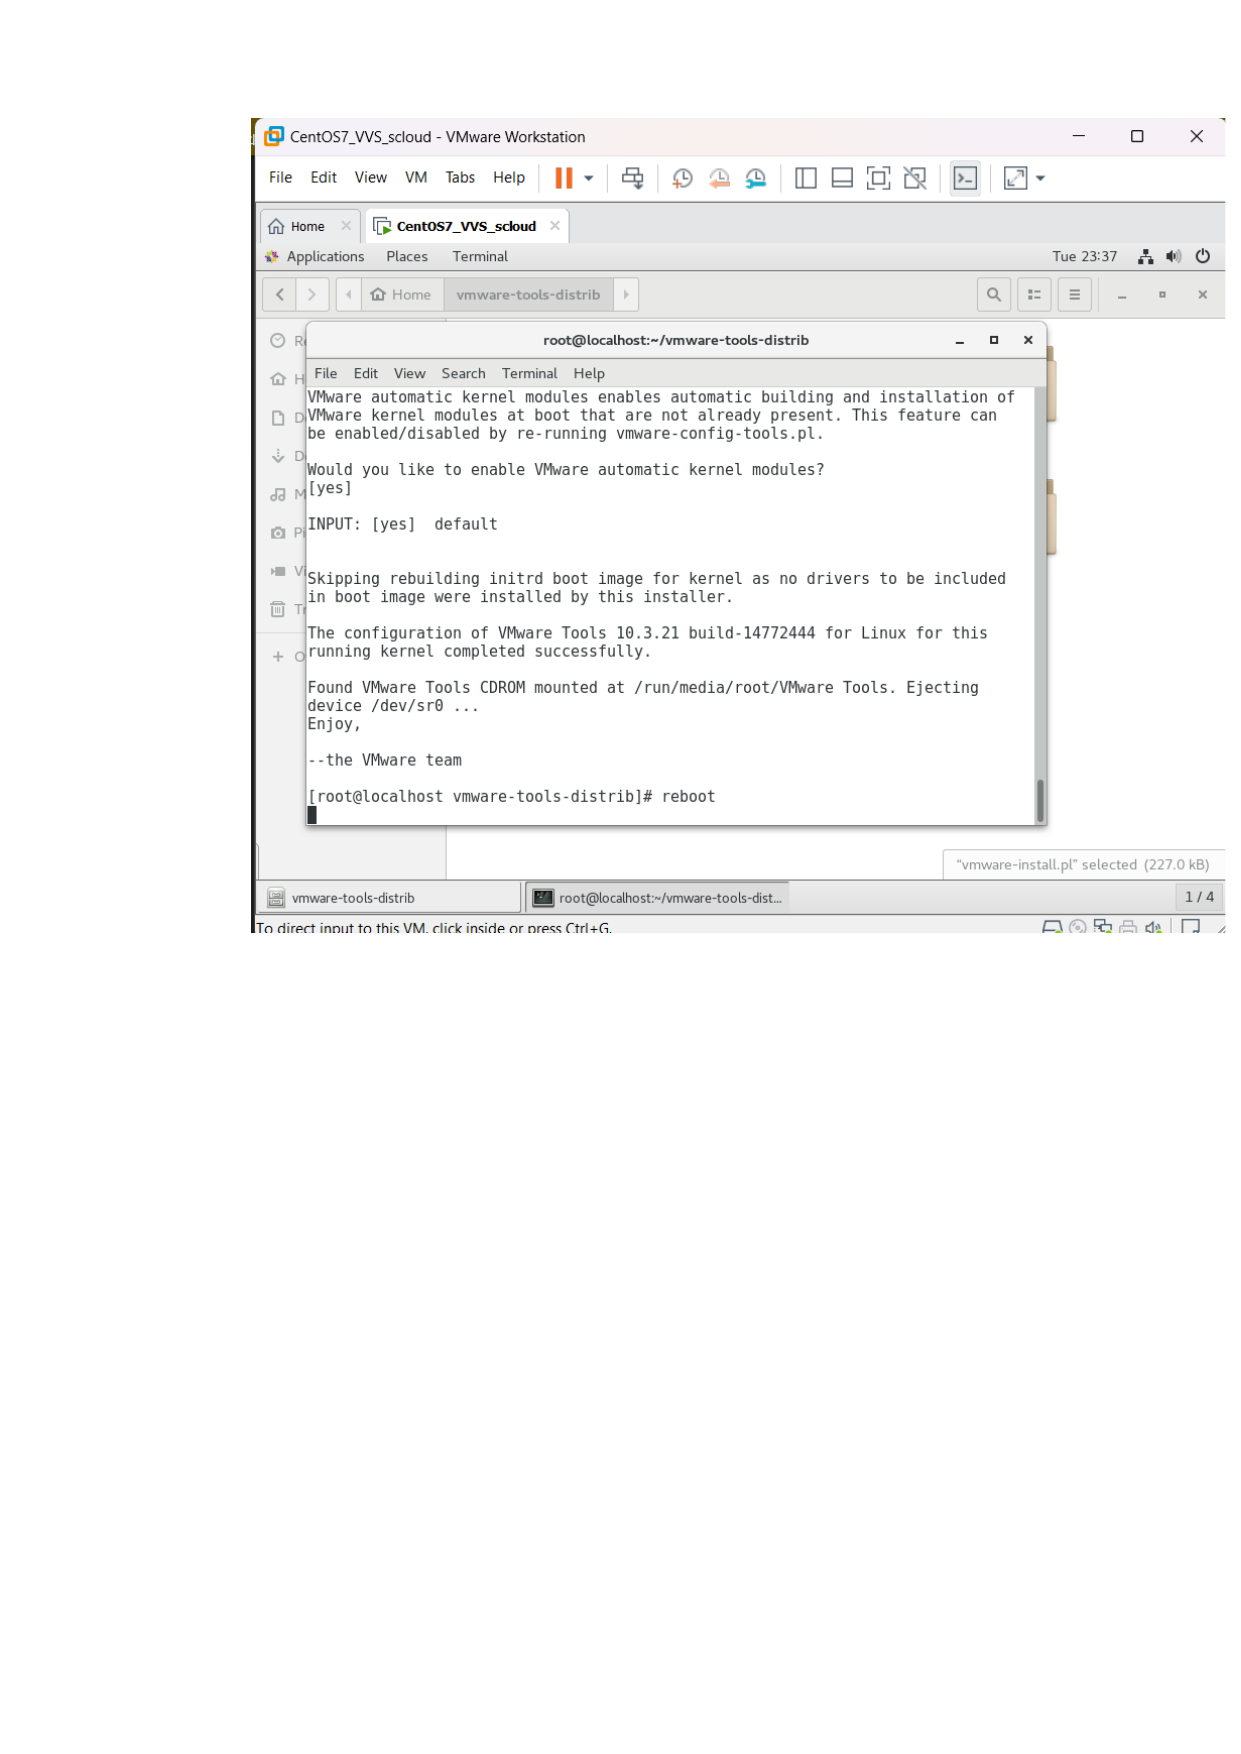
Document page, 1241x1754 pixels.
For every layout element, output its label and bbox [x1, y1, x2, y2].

picture [251, 118, 1226, 933]
